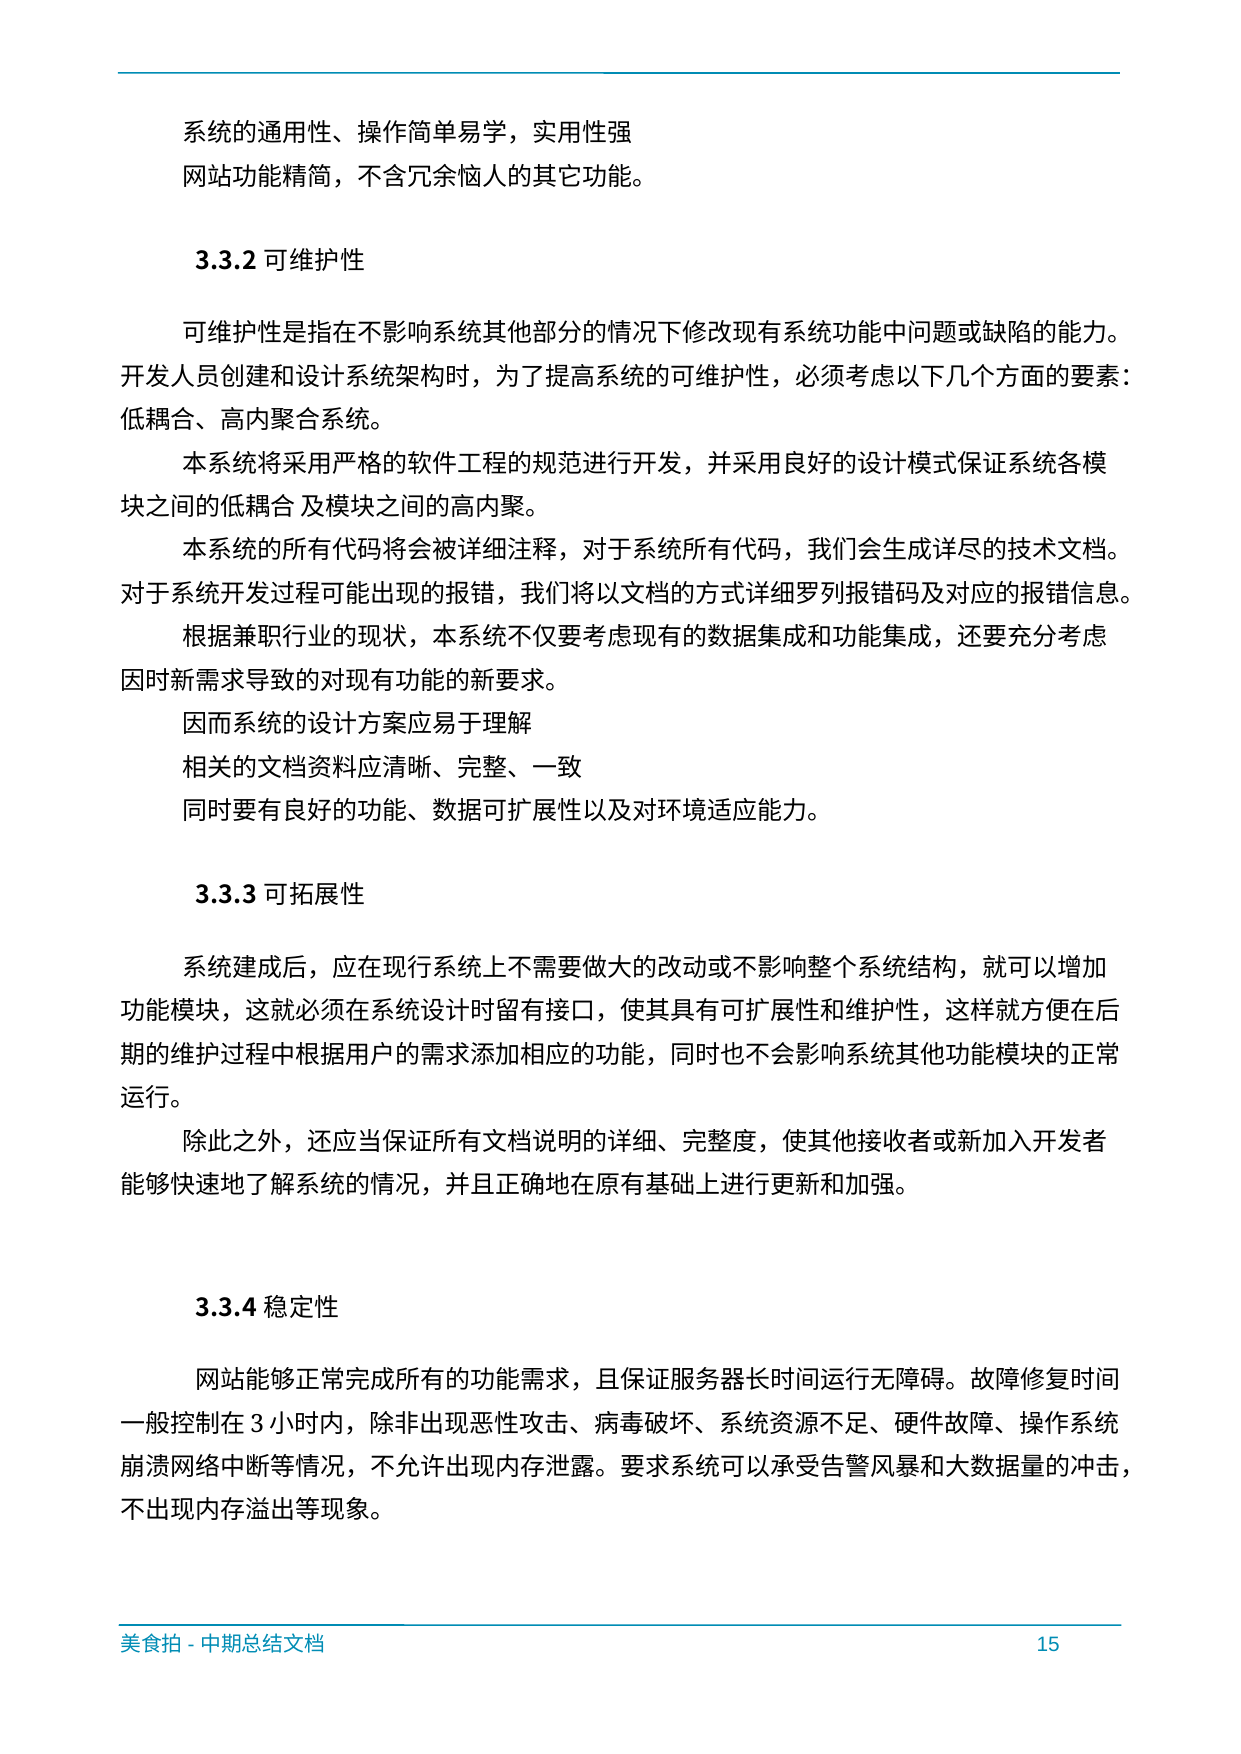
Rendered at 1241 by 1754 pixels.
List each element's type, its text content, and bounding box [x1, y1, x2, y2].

text 网站功能精简，不含冗余恼人的其它功能。 [120, 156, 1120, 192]
text 本系统将采用严格的软件工程的规范进行开发，并采用良好的设计模式保证系统各模块之间的低耦合 及模块之间的高内聚。 [120, 443, 1120, 523]
text 3.3.2 可维护性 [120, 240, 1120, 276]
text 同时要有良好的功能、数据可扩展性以及对环境适应能力。 [120, 791, 1120, 827]
text 根据兼职行业的现状，本系统不仅要考虑现有的数据集成和功能集成，还要充分考虑因时新需求导致的对现有功能的新要求。 [120, 617, 1120, 696]
text 除此之外，还应当保证所有文档说明的详细、完整度，使其他接收者或新加入开发者能够快速地了解系统的情况，并且正确地在原有基础上进行更新和加强。 [120, 1121, 1120, 1201]
text 3.3.3 可拓展性 [120, 875, 1120, 911]
text 可维护性是指在不影响系统其他部分的情况下修改现有系统功能中问题或缺陷的能⼒。开发⼈员创建和设计系统架构时，为了提高系统的可维护性，必须考虑以下几个方⾯的要素：低耦合、高内聚合系统。 [120, 313, 1120, 436]
text 3.3.4 稳定性 [120, 1287, 1120, 1323]
text 因而系统的设计方案应易于理解 [120, 704, 1120, 740]
text 系统建成后，应在现行系统上不需要做⼤的改动或不影响整个系统结构，就可以增加功能模块，这就必须在系统设计时留有接口，使其具有可扩展性和维护性，这样就方便在后期的维护过程中根据用户的需求添加相应的功能，同时也不会影响系统其他功能模块的正常运行。 [120, 947, 1120, 1114]
text 网站能够正常完成所有的功能需求，且保证服务器长时间运行无障碍。故障修复时间一般控制在3小时内，除非出现恶性攻击、病毒破坏、系统资源不足、硬件故障、操作系统崩溃网络中断等情况，不允许出现内存泄露。要求系统可以承受告警风暴和大数据量的冲击，不出现内存溢出等现象。 [120, 1360, 1120, 1526]
text 本系统的所有代码将会被详细注释，对于系统所有代码，我们会生成详尽的技术文档。对于系统开发过程可能出现的报错，我们将以文档的方式详细罗列报错码及对应的报错信息。 [120, 530, 1120, 609]
text 相关的文档资料应清晰、完整、一致 [120, 747, 1120, 783]
text 系统的通用性、操作简单易学，实用性强 [120, 112, 1120, 149]
